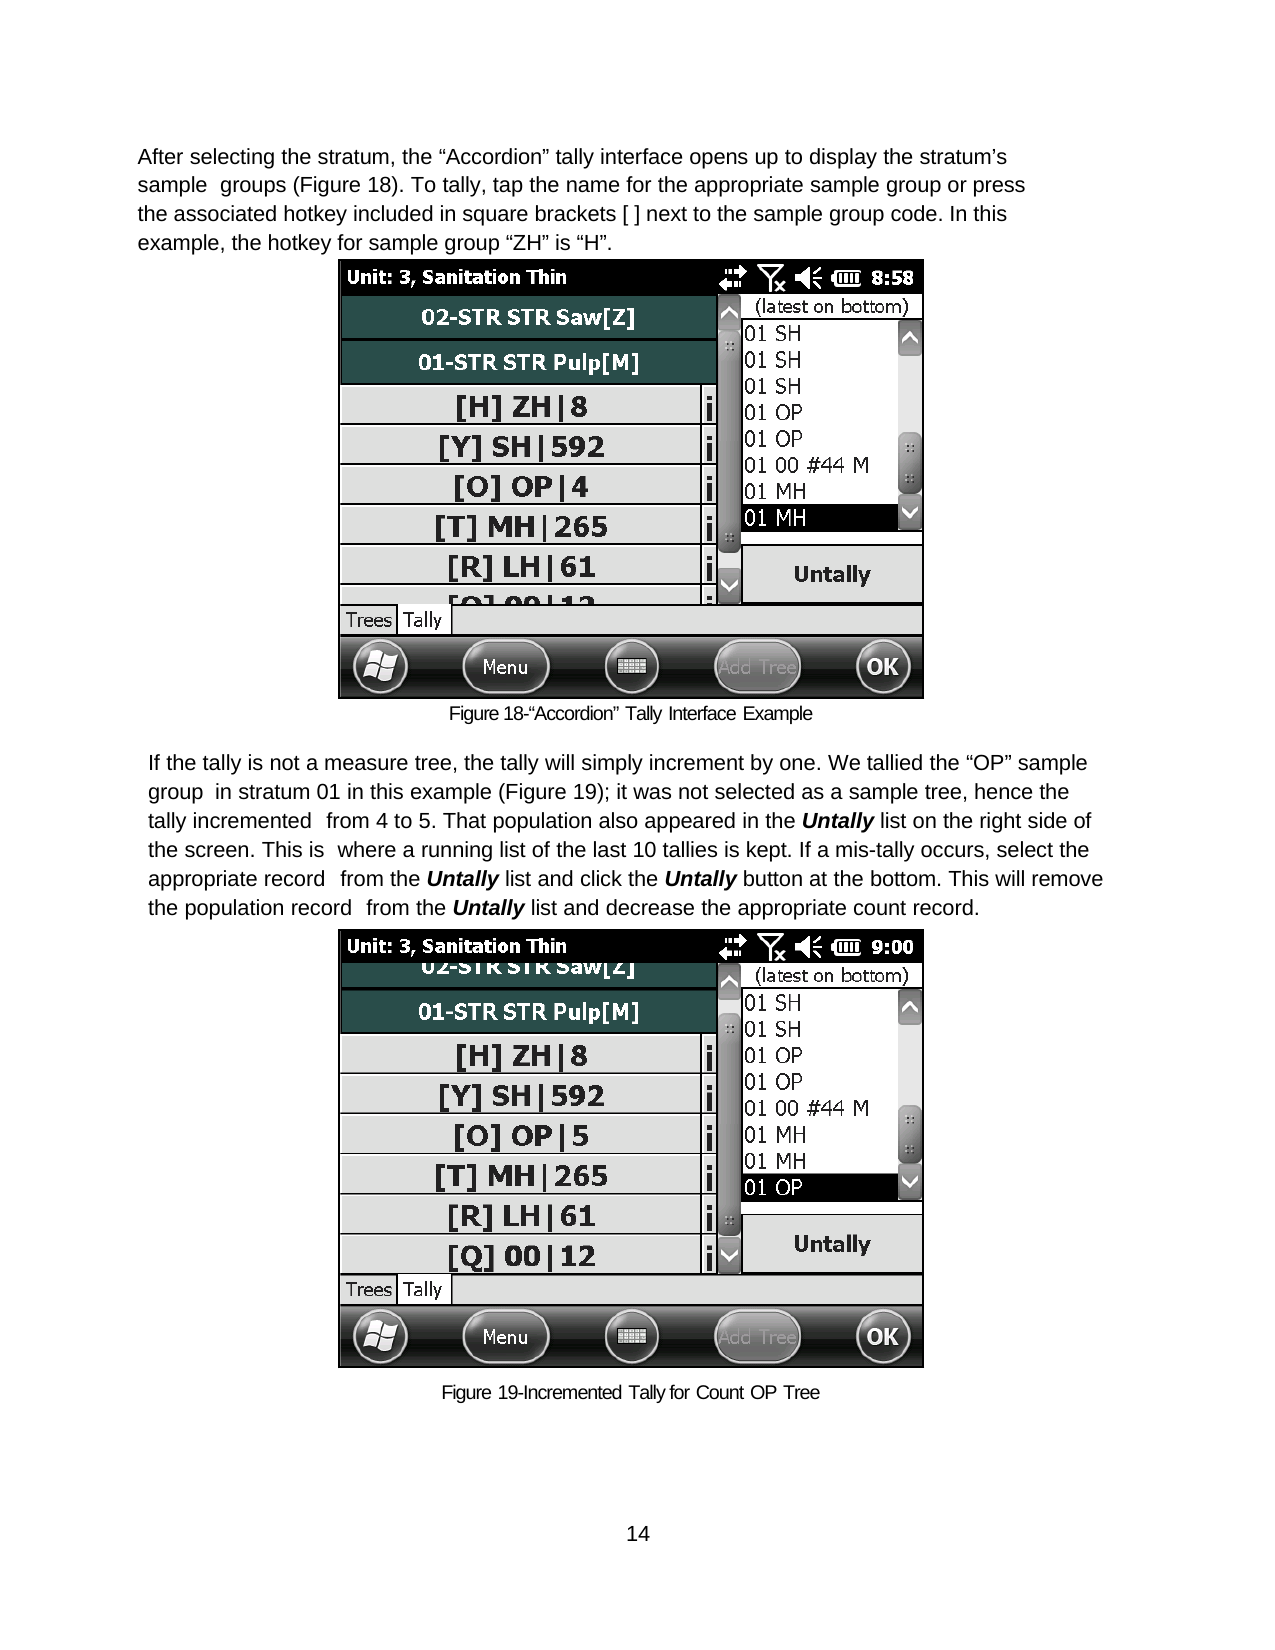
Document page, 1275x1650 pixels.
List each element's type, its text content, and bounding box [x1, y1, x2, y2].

text If the tally is not a measure tree, the tally will simply increment by one. We tallied the “OP” sample group in stratum 01 in this example (Figure 19); it was not selected as a sample tree, hence the tally incremented from 4 to 5. That population also appeared in the Untally list on the right side of the screen. This is where a running list of the last 10 tallies is kept. If a mis-tally occurs, select the appropriate record from the Untally list and click the Untally button at the bottom. This will remove the population record from the Untally list and decrease the appropriate count record. [148, 750, 1113, 920]
text After selecting the stratum, the “Accordion” tally interface opens up to display the stratum’s sample groups (Figure 18). To tally, tap the name for the appropriate sample group or press the associated hotkey included in square brackets [ ] next to the sample group code. In this example, the hotkey for sample group “ZH” is “H”. [137, 144, 1057, 255]
text Figure 19-Incremented Tally for Count OP Tree [137, 1381, 1125, 1403]
picture [340, 261, 922, 697]
picture [340, 931, 922, 1366]
